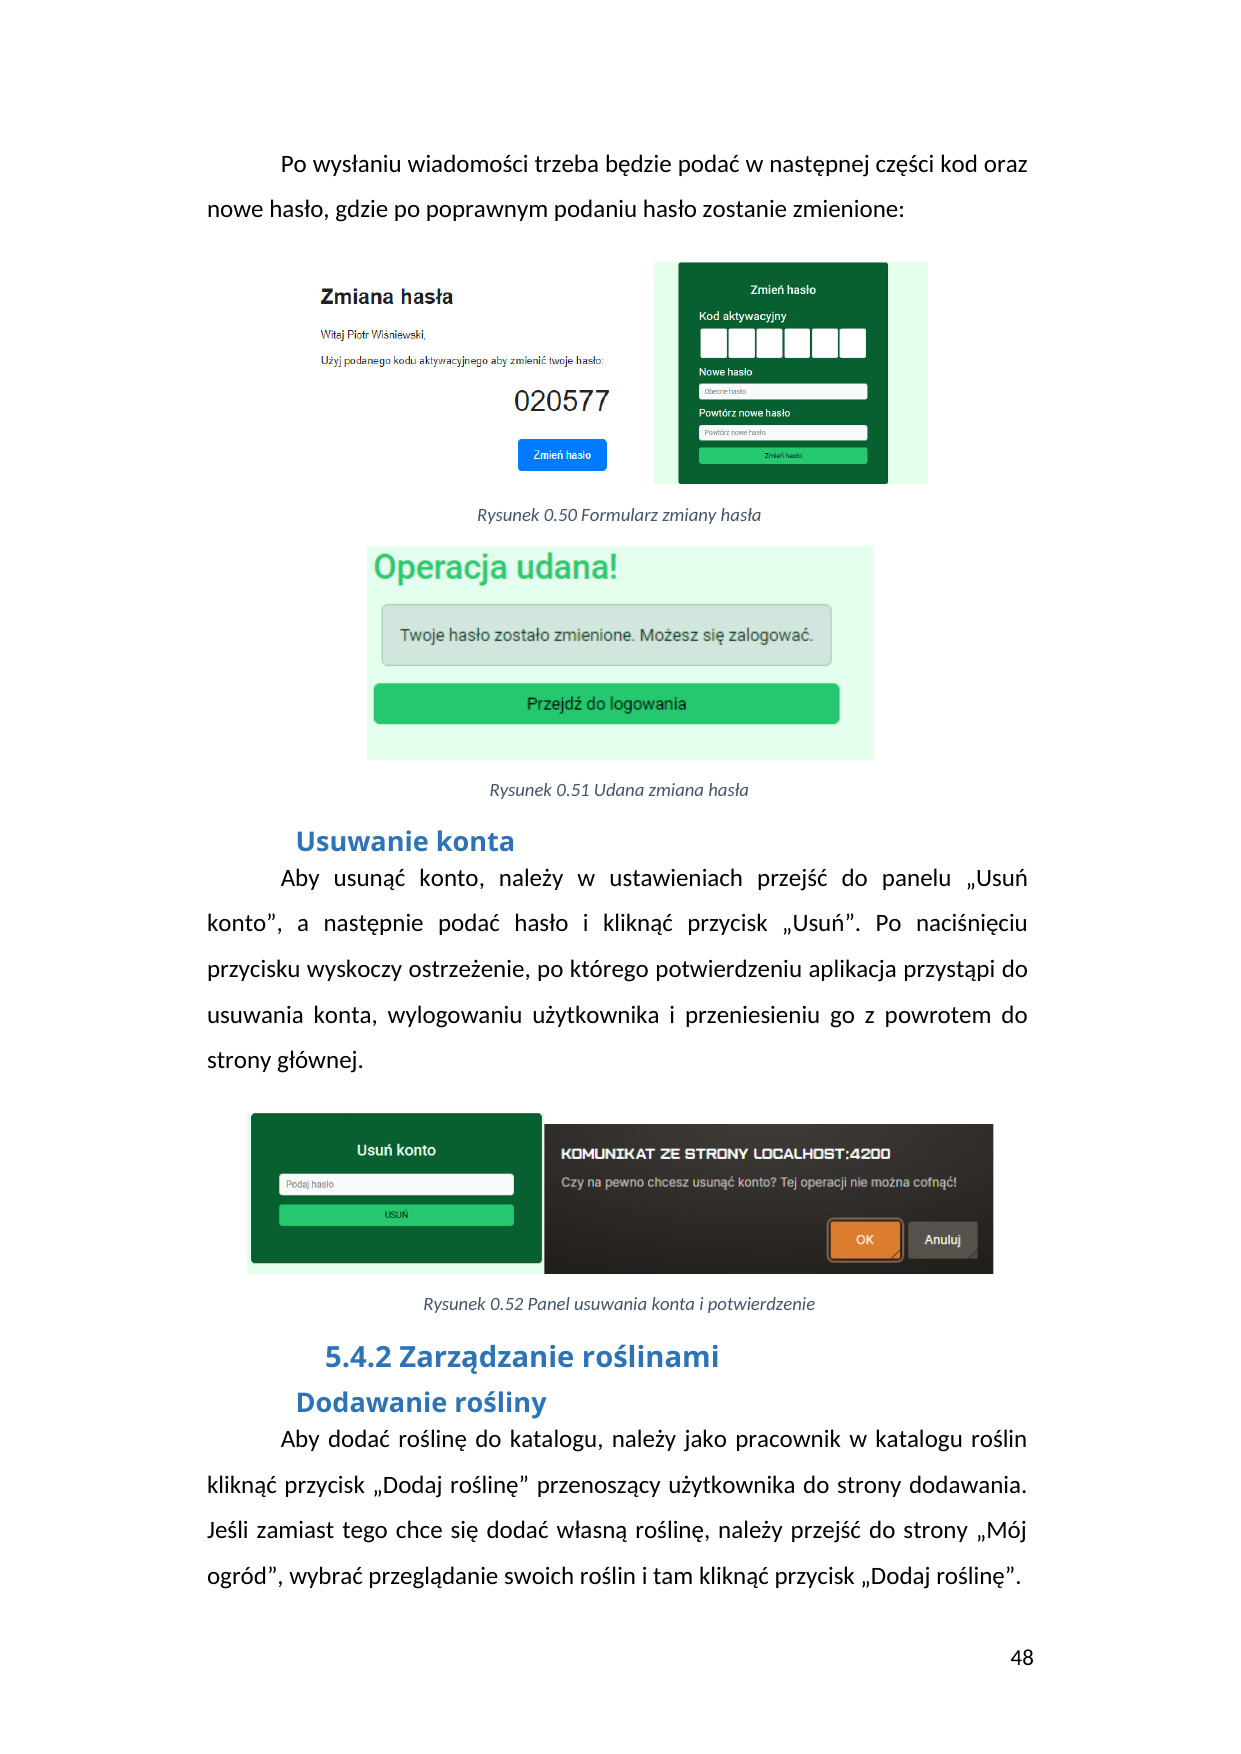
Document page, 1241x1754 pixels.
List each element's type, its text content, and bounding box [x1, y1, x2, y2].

picture [246, 1113, 994, 1274]
picture [312, 262, 928, 484]
text Po wysłaniu wiadomości trzeba będzie podać w następnej części kod oraz nowe hasło, gdzie po poprawnym podaniu hasło zostanie zmienione: [207, 148, 1029, 224]
text Aby usunąć konto, należy w ustawieniach przejść do panelu „Usuń konto”, a następnie podać hasło i kliknąć przycisk „Usuń”. Po naciśnięciu przycisku wyskoczy ostrzeżenie, po którego potwierdzeniu aplikacja przystąpi do usuwania konta, wylogowaniu użytkownika i przeniesieniu go z powrotem do strony głównej. [207, 862, 1029, 1075]
subtitle Usuwanie konta [295, 822, 1033, 859]
text Aby dodać roślinę do katalogu, należy jako pracownik w katalogu roślin kliknąć przycisk „Dodaj roślinę” przenoszący użytkownika do strony dodawania. Jeśli zamiast tego chce się dodać własną roślinę, należy przejść do strony „Mój ogród”, wybrać przeglądanie swoich roślin i tam kliknąć przycisk „Dodaj roślinę”. [207, 1423, 1029, 1591]
picture [366, 546, 874, 760]
subtitle Dodawanie rośliny [295, 1383, 1033, 1420]
subtitle Zarządzanie roślinami [295, 1336, 1033, 1376]
